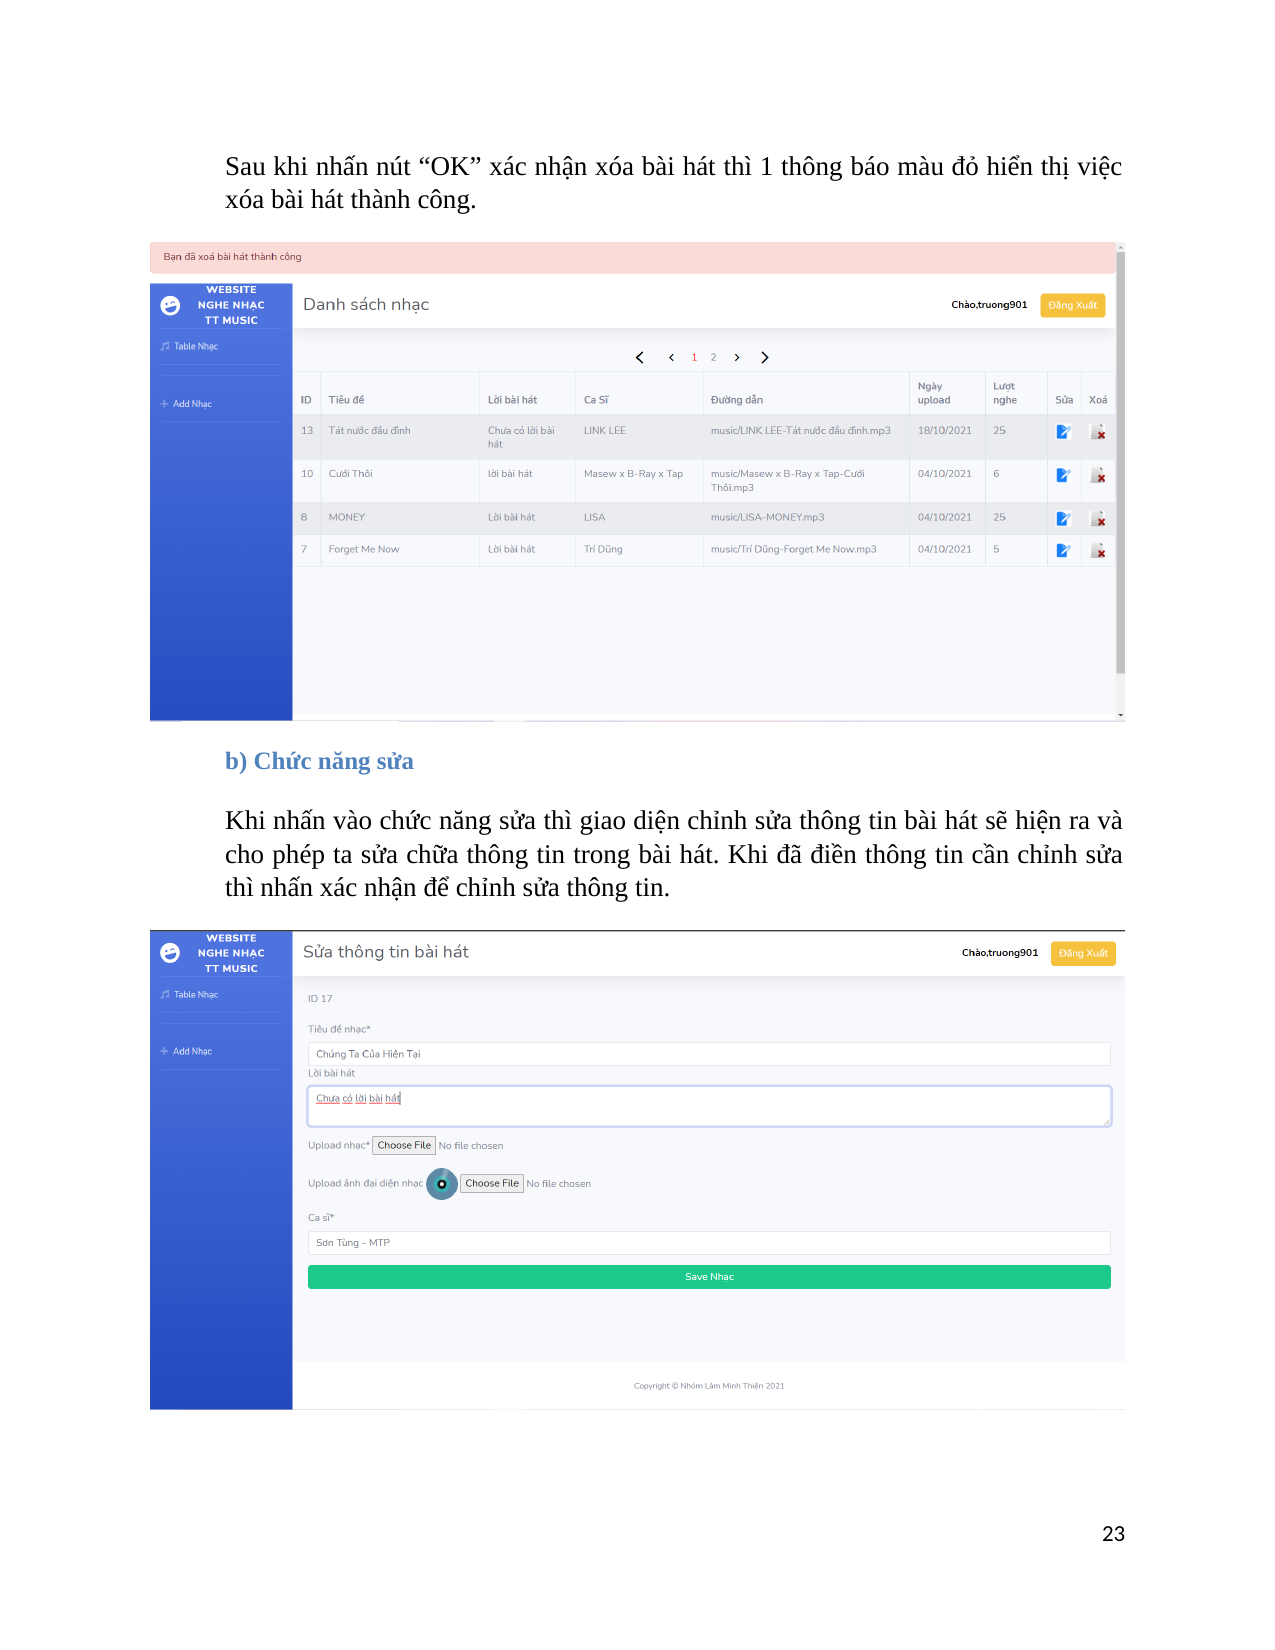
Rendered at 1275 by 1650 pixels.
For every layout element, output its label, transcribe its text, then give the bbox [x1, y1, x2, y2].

text Sau khi nhấn nút “OK” xác nhận xóa bài hát thì 1 thông báo màu đỏ hiển thị việc xóa bài hát thành công. [225, 150, 1125, 215]
picture [150, 930, 1125, 1410]
subtitle b) Chức năng sửa [150, 746, 1125, 775]
picture [150, 242, 1125, 722]
text Khi nhấn vào chức năng sửa thì giao diện chỉnh sửa thông tin bài hát sẽ hiện ra và cho phép ta sửa chữa thông tin trong bài hát. Khi đã điền thông tin cần chỉnh sửa thì nhấn xác nhận để chỉnh sửa thông tin. [225, 804, 1125, 903]
